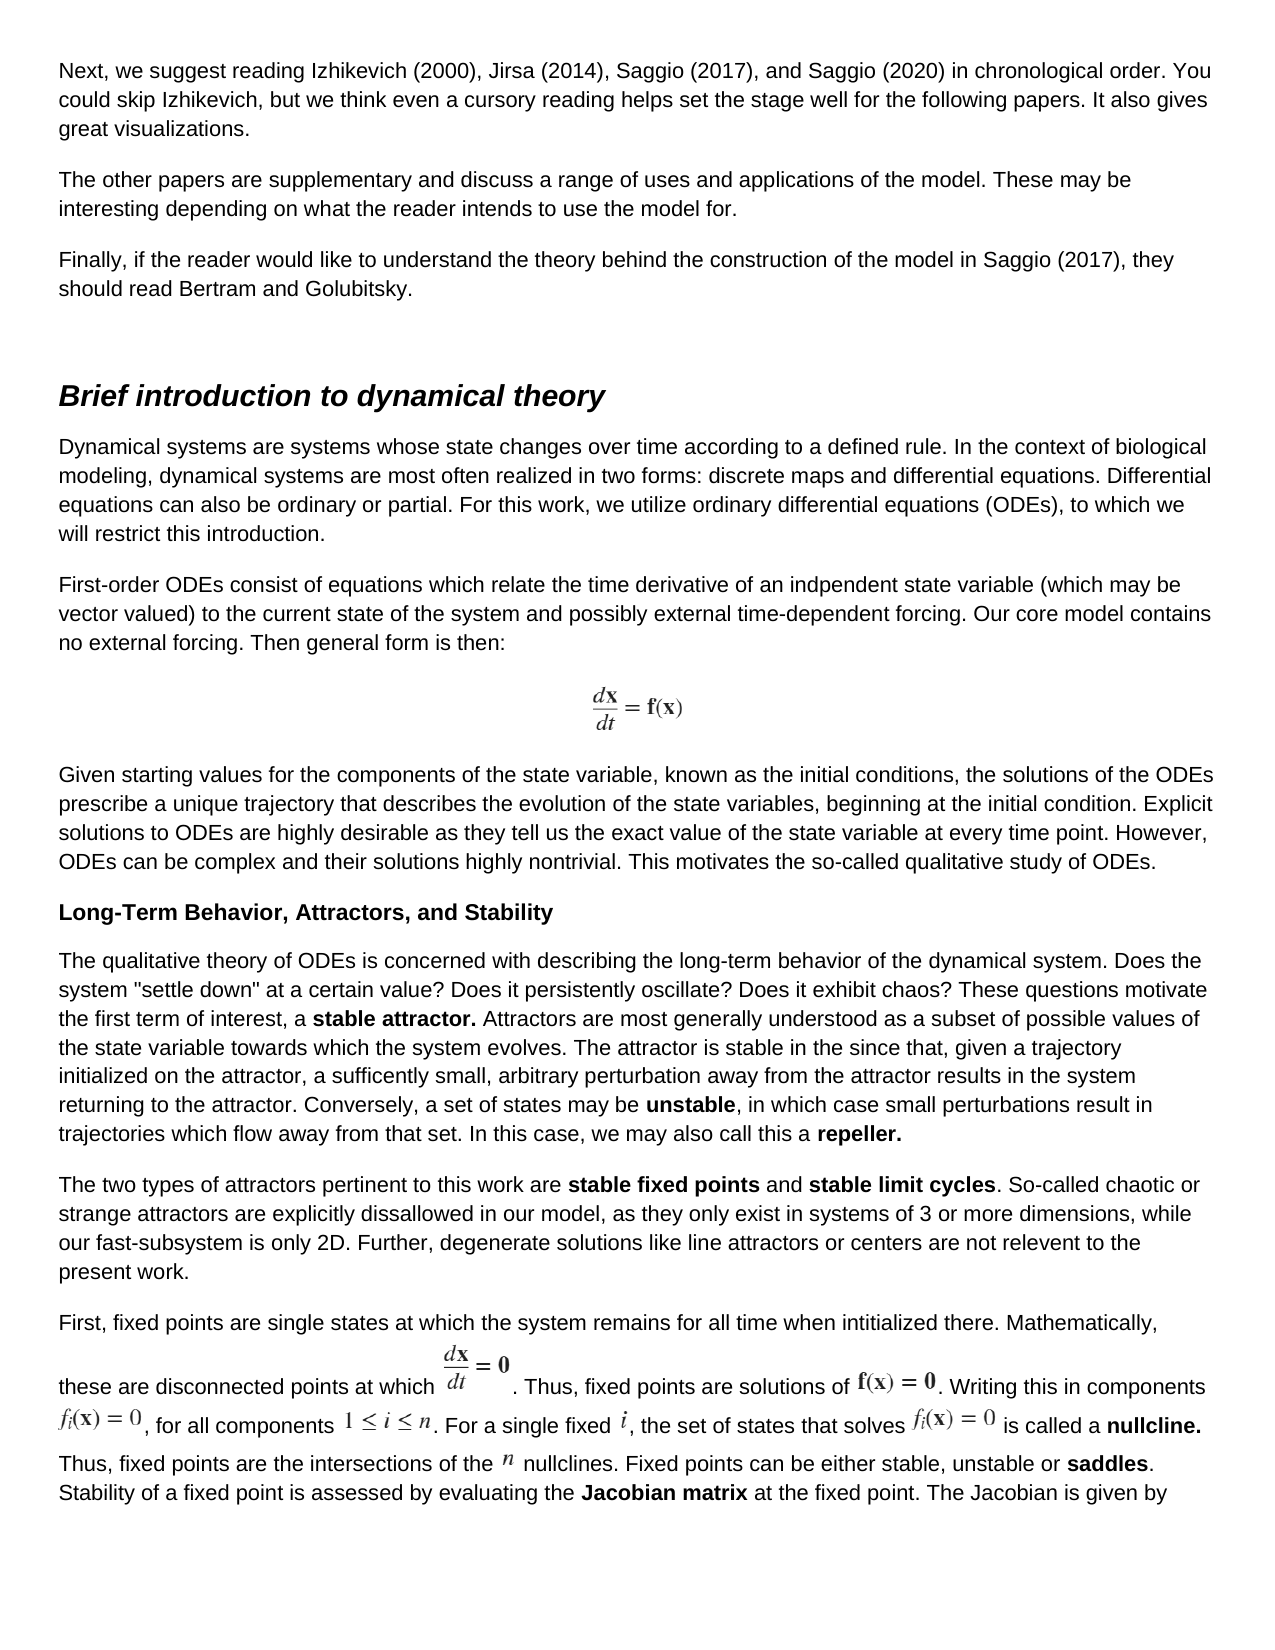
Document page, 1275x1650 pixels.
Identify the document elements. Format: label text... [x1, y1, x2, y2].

subtitle Long-Term Behavior, Attractors, and Stability [58, 1211, 1217, 1238]
list Depannemaecker, Damien et al. "A unified physiological framework of transitions between seizures, sustained ictal activity and depolarization block at the single neuron level." 2022. It also maps a new neural model to the unfolding used in Saggio et al 2017 [112, 58, 1217, 141]
subtitle Brief introduction to dynamical theory [58, 689, 1217, 724]
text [58, 1484, 1217, 1538]
text Given starting values for the components of the state variable, known as the initial conditions, the solutions of the ODEs prescribe a unique trajectory that describes the evolution of the state variables, beginning at the initial condition. Explicit solutions to ODEs are highly desirable as they tell us the exact value of the state variable at every time point. However, ODEs can be complex and their solutions highly nontrivial. This motivates the so-called qualitative study of ODEs. [58, 1073, 1217, 1186]
text Dynamical systems are systems whose state changes over time according to a defined rule. In the context of biological modeling, dynamical systems are most often realized in two forms: discrete maps and differential equations. Differential equations can also be ordinary or partial. For this work, we utilize ordinary differential equations (ODEs), to which we will restrict this introduction. [58, 746, 1217, 858]
text The other papers are supplementary and discuss a range of uses and applications of the model. These may be interesting depending on what the reader intends to use the model for. [58, 479, 1217, 533]
text If the reader is new to nonlinear dynamics, we highly suggest they start by reading Strogatz, Steven. Nonlinear Dynamics and Chaos.. Particularly, Parts I & II of the book. Part III is on chaos and does not apply. If one is in a rush, they could probably skip all of Chapter 4 and Sections 3.6-3.7, 6.5-6.8, 7.2-7.6, and 8.6-8.7. [58, 261, 1217, 344]
text First-order ODEs consist of equations which relate the time derivative of an indpendent state variable (which may be vector valued) to the current state of the system and possibly external time-dependent forcing. Our core model contains no external forcing. Then general form is then: [58, 884, 1217, 967]
text Next, we suggest reading Izhikevich (2000), Jirsa (2014), Saggio (2017), and Saggio (2020) in chronological order. You could skip Izhikevich, but we think even a cursory reading helps set the stage well for the following papers. It also gives great visualizations. [58, 370, 1217, 453]
picture [590, 992, 685, 1048]
text The qualitative theory of ODEs is concerned with describing the long-term behavior of the dynamical system. Does the system "settle down" at a certain value? Does it persistently oscillate? Does it exhibit chaos? These questions motivate the first term of interest, a stable attractor. Attractors are most generally understood as a subset of possible values of the state variable towards which the system evolves. The attractor is stable in the since that, given a trajectory initialized on the attractor, a sufficently small, arbitrary perturbation away from the attractor results in the system returning to the attractor. Conversely, a set of states may be unstable, in which case small perturbations result in trajectories which flow away from that set. In this case, we may also call this a repeller. [58, 1259, 1217, 1458]
list Szuromi, Matthew et. al. "Optimization of Ictal Aborting Stimulation Using the Dynamotype Taxonomy." 2023. Application of the model to stimulation [112, 174, 1217, 228]
text Finally, if the reader would like to understand the theory behind the construction of the model in Saggio (2017), they should read Bertram and Golubitsky. [58, 559, 1217, 613]
